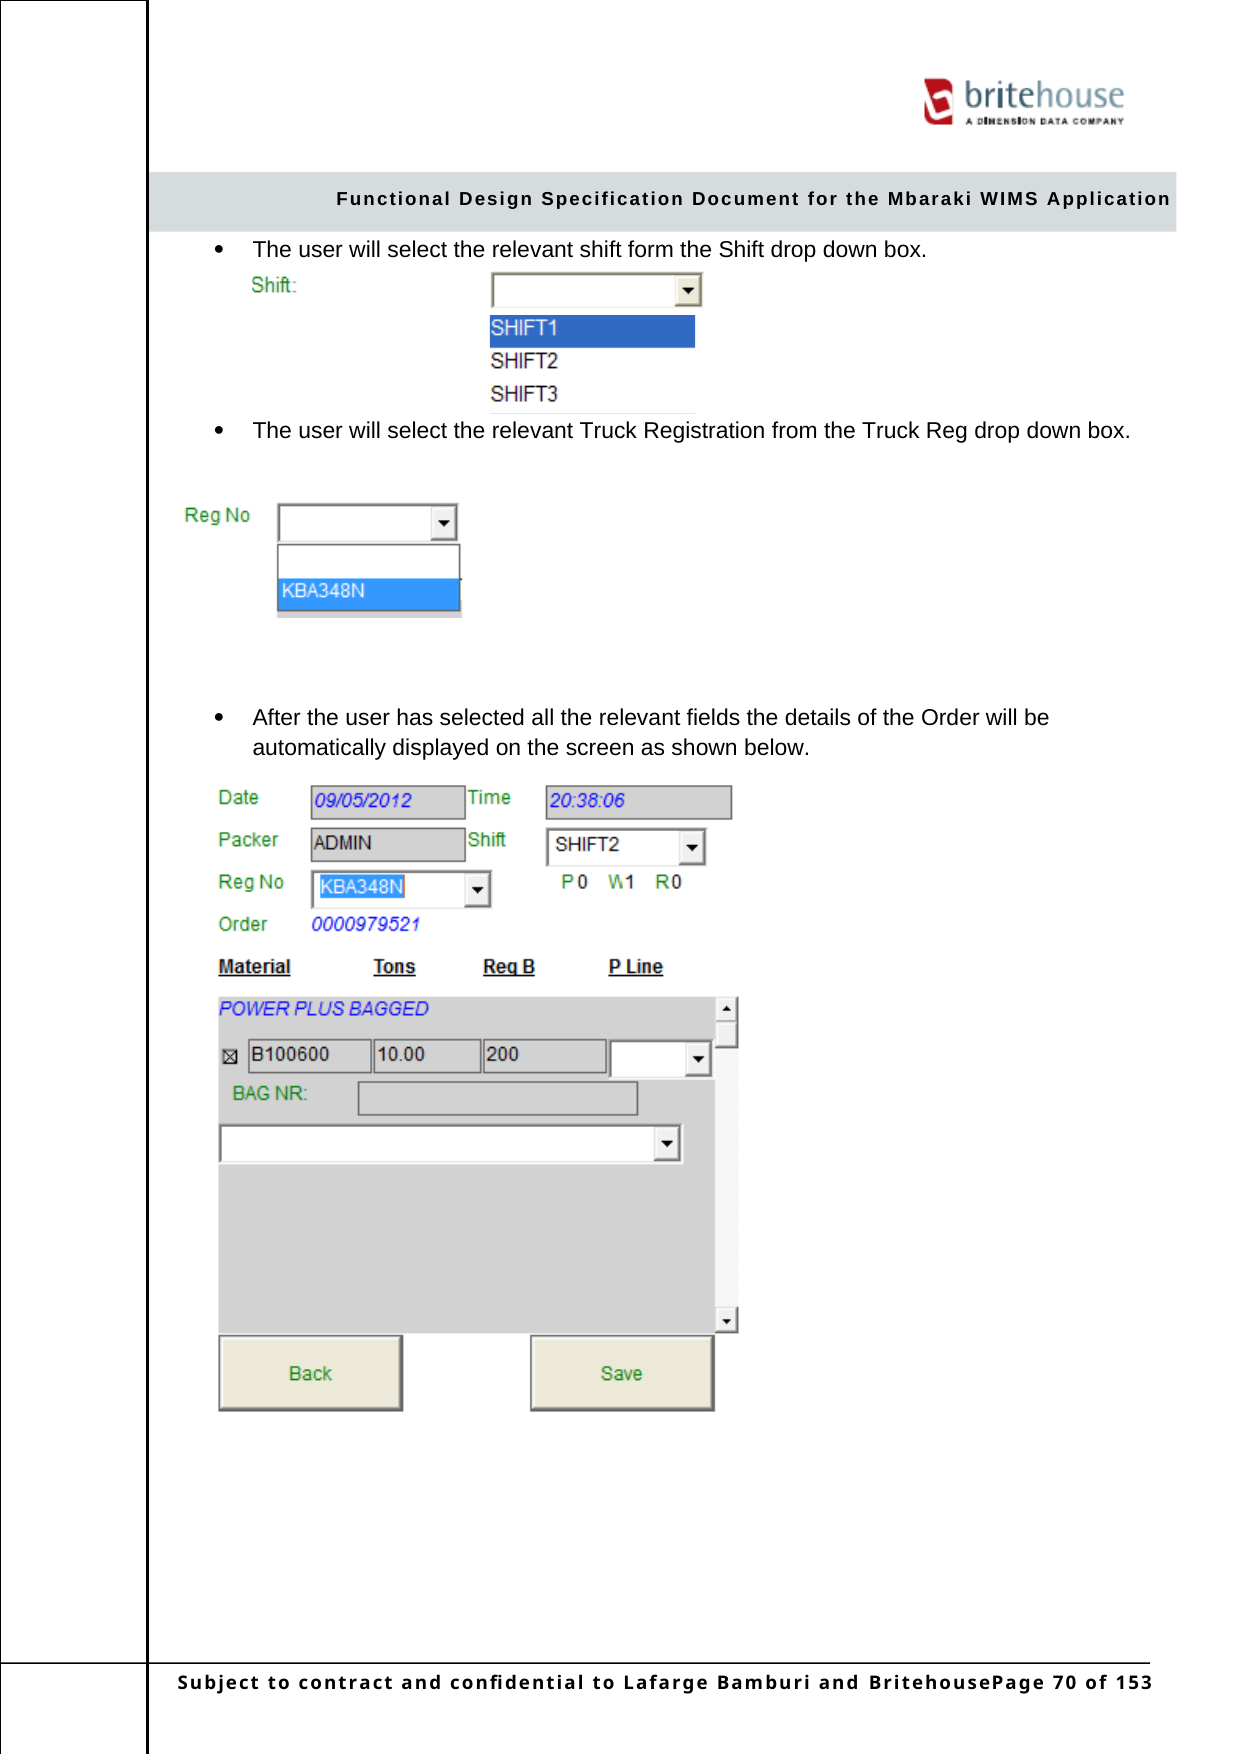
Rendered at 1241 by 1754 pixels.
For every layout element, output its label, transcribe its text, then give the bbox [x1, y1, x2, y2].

picture [908, 58, 1144, 140]
picture [177, 497, 467, 618]
picture [214, 784, 745, 1426]
list The user will select the relevant shift form the Shift drop down box. [215, 236, 1152, 263]
list After the user has selected all the relevant fields the details of the Order will be automatically displayed on the screen as shown below. [215, 703, 1152, 760]
list The user will select the relevant Truck Registration from the Truck Reg drop down box. [215, 417, 1152, 444]
